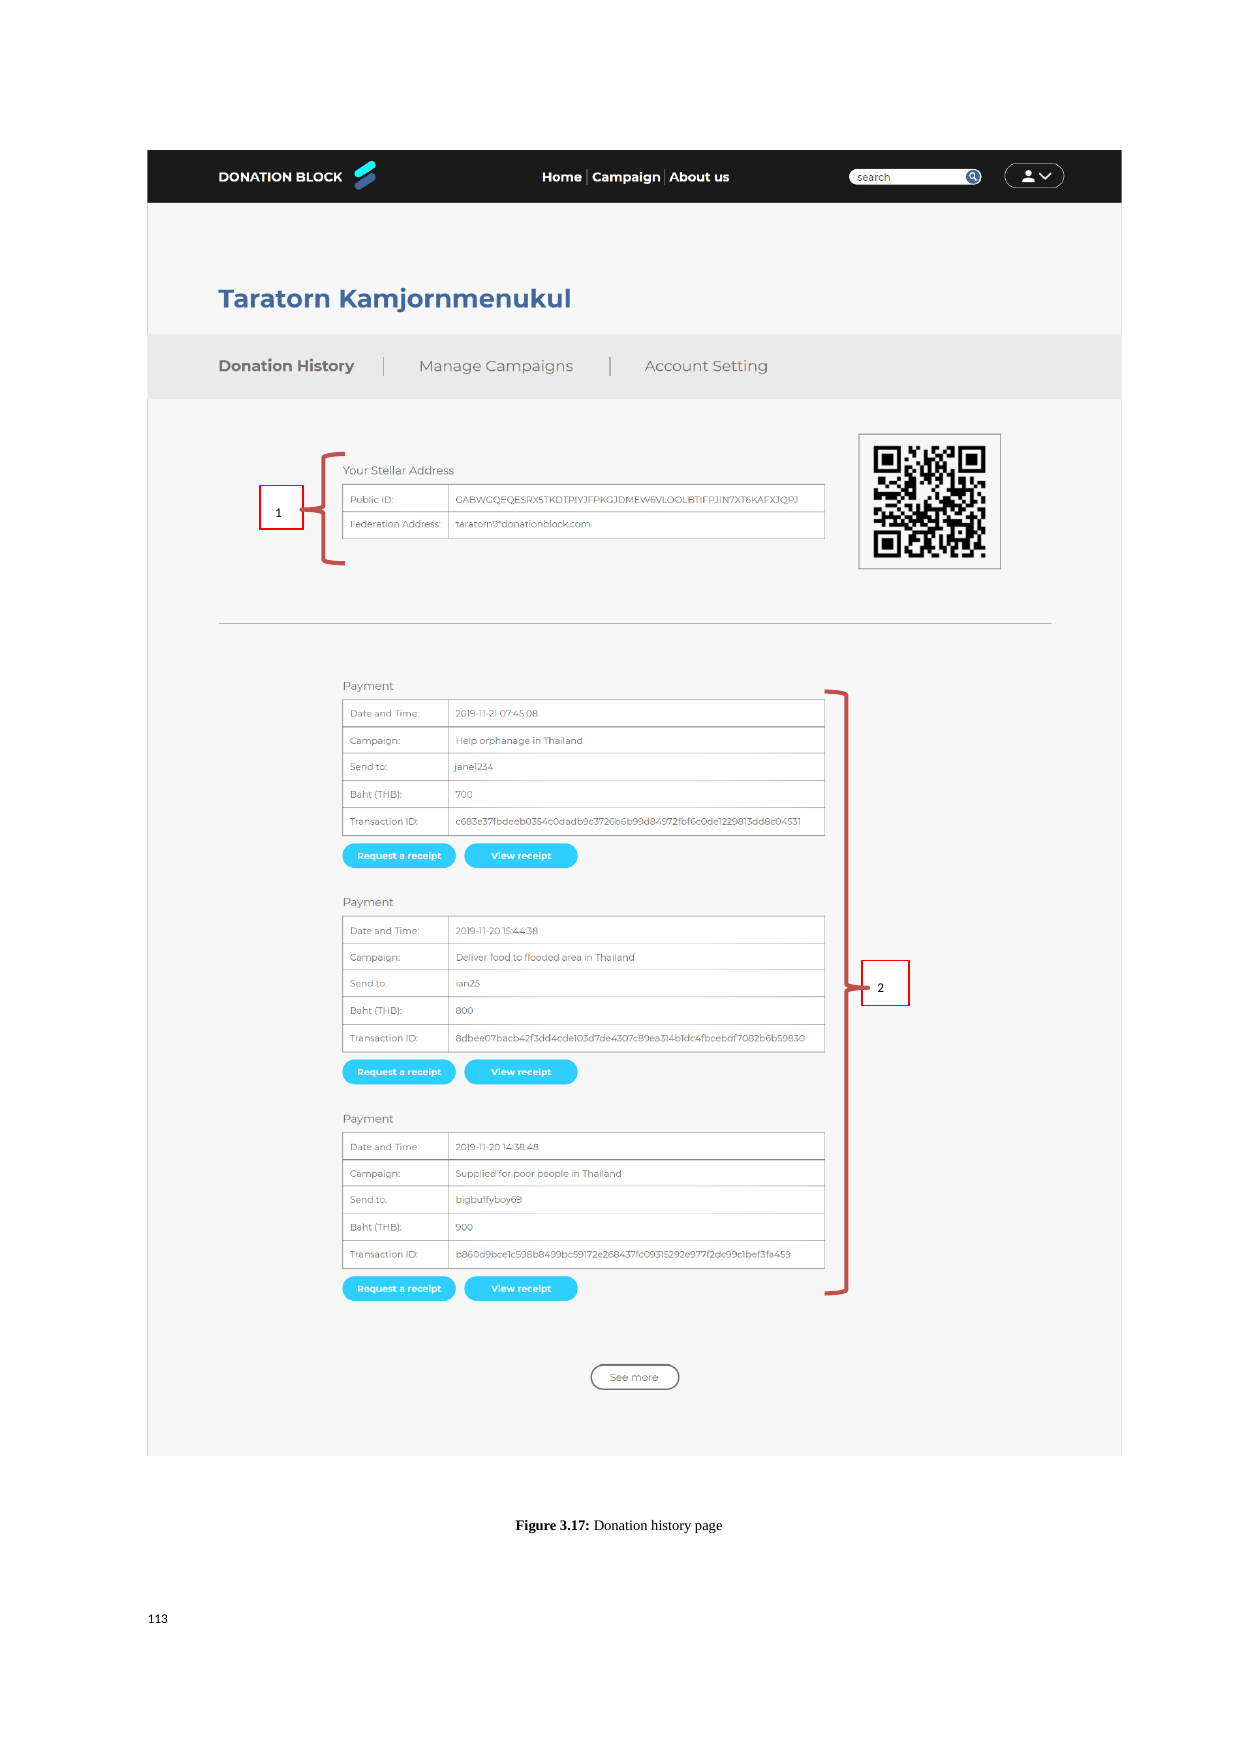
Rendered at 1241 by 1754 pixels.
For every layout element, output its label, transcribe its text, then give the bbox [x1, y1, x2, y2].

text Figure 3.17: Donation history page [147, 1504, 1090, 1533]
picture [147, 150, 1122, 1456]
